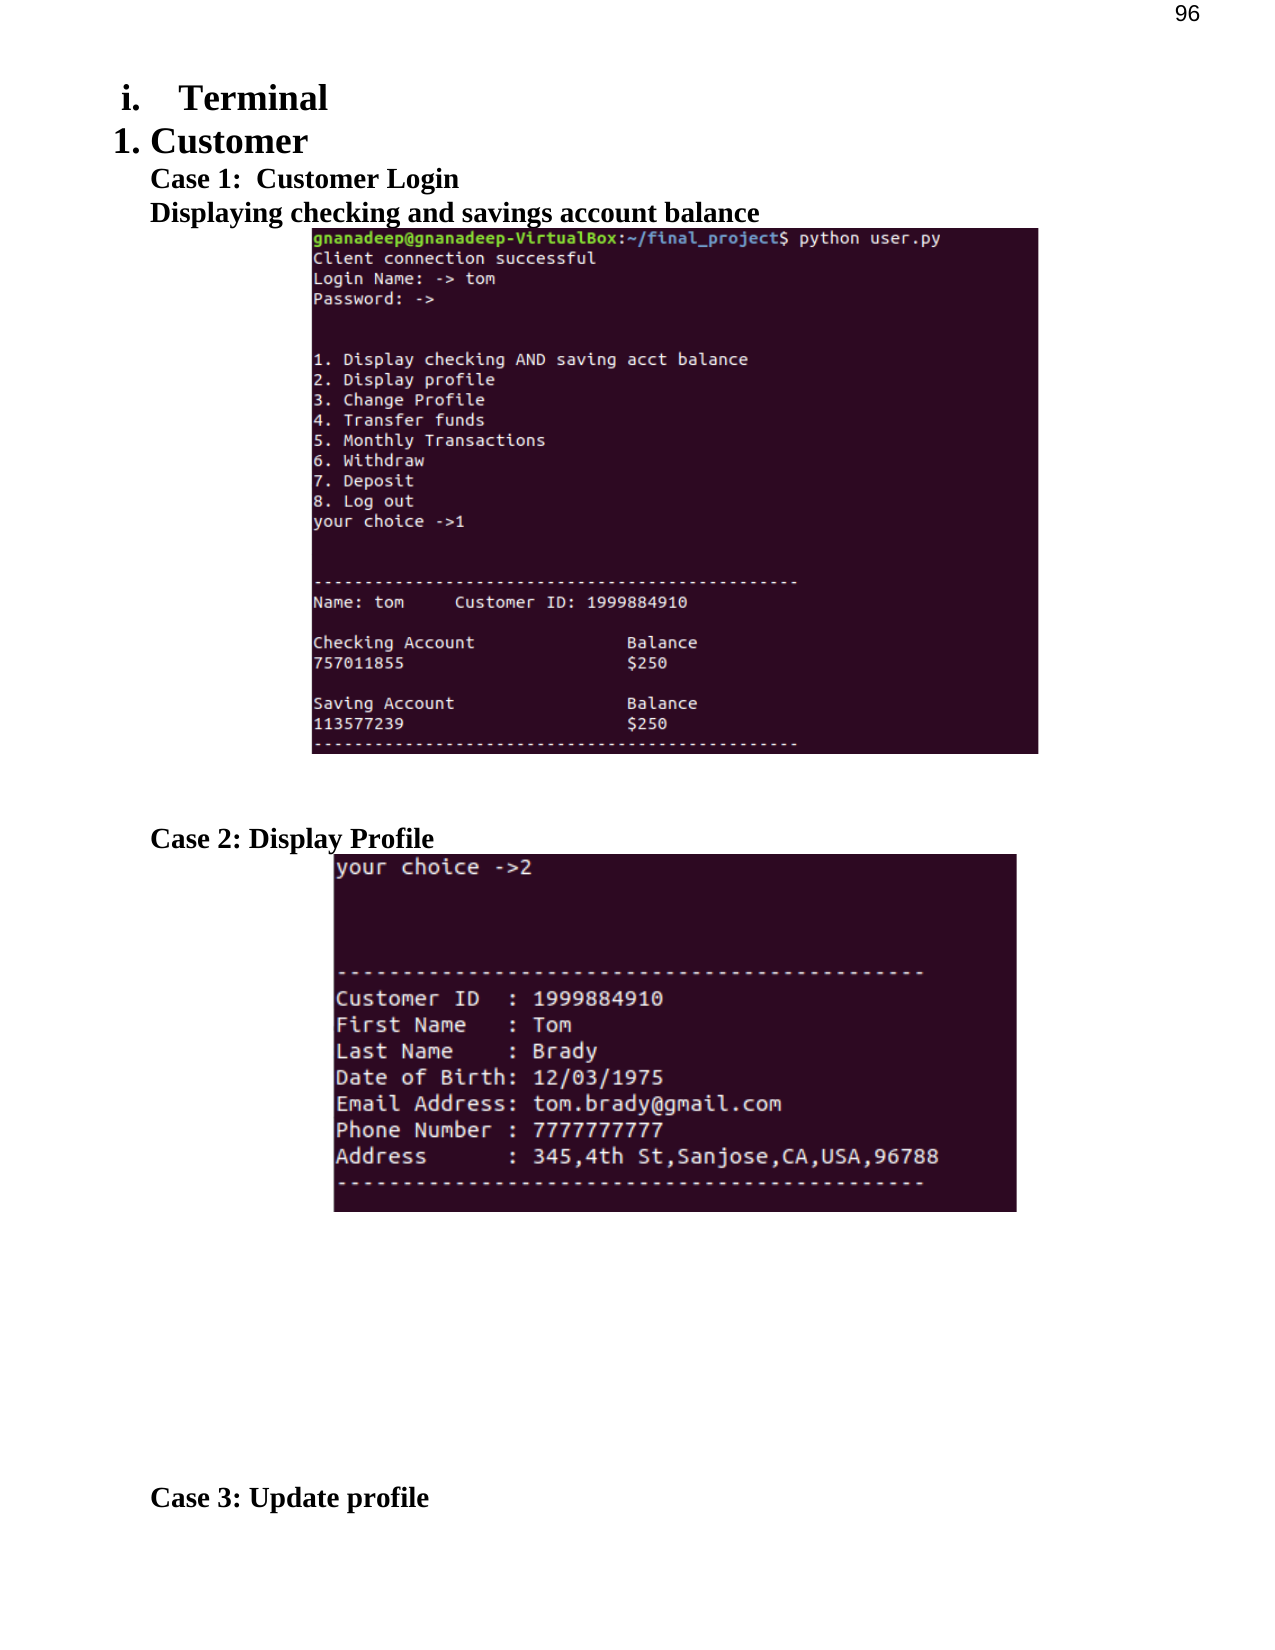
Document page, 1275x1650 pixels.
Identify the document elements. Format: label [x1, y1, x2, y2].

picture [333, 854, 1017, 1212]
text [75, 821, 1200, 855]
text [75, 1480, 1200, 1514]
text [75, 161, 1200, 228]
picture [311, 228, 1039, 754]
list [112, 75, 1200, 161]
